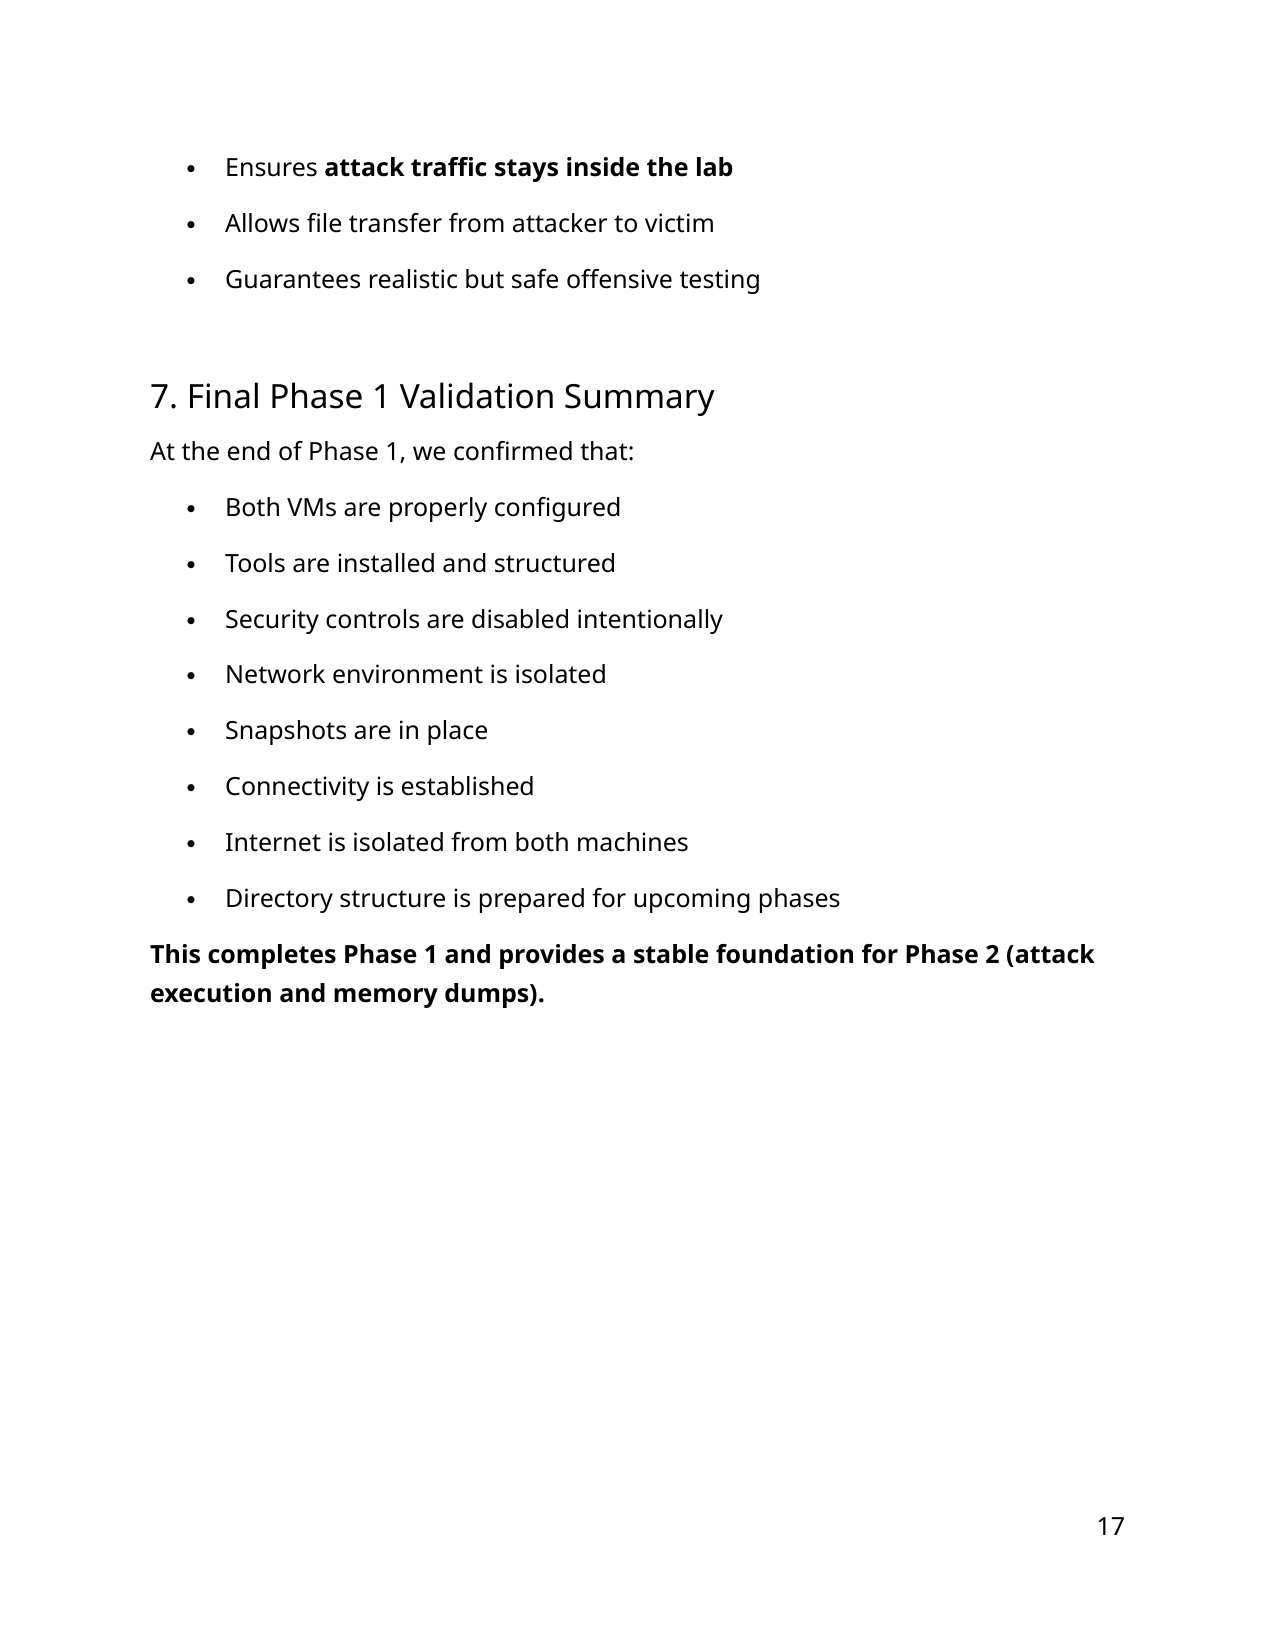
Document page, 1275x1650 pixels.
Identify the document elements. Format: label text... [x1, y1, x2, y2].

text This completes Phase 1 and provides a stable foundation for Phase 2 (attack execution and memory dumps). [150, 936, 1125, 1009]
list Connectivity is established [187, 769, 1125, 803]
list Ensures attack traffic stays inside the lab [187, 150, 1125, 184]
list Internet is isolated from both machines [187, 825, 1125, 859]
list Network environment is isolated [187, 657, 1125, 691]
list Directory structure is prepared for upcoming phases [187, 881, 1125, 914]
text At the end of Phase 1, we confirmed that: [150, 434, 1125, 468]
list Guarantees realistic but safe offensive testing [187, 262, 1125, 296]
list Allows file transfer from attacker to victim [187, 206, 1125, 240]
list Tools are installed and structured [187, 546, 1125, 579]
subtitle 7. Final Phase 1 Validation Summary [150, 373, 1125, 419]
list Snapshots are in place [187, 713, 1125, 747]
list Security controls are disabled intentionally [187, 601, 1125, 635]
list Both VMs are properly configured [187, 490, 1125, 524]
